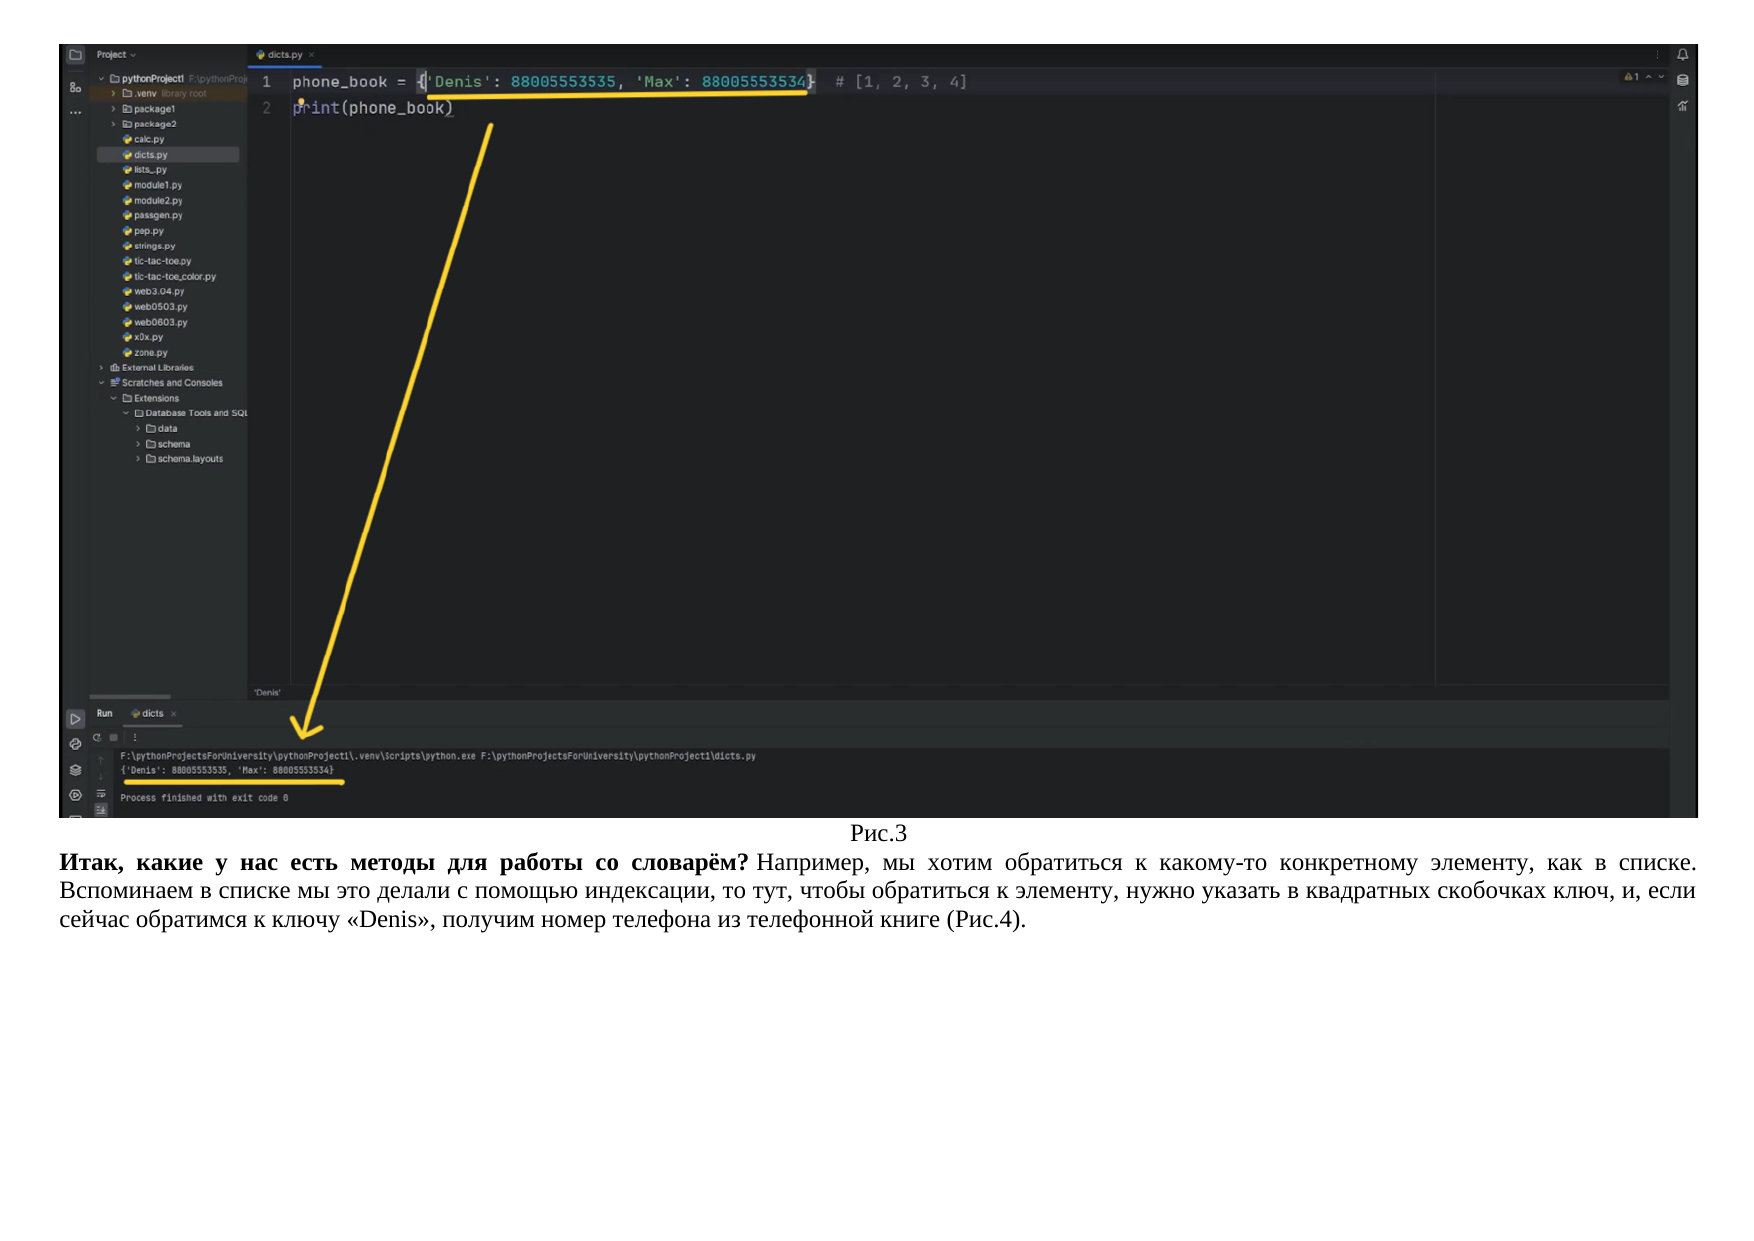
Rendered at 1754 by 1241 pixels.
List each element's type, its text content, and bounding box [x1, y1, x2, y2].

picture [59, 44, 1699, 818]
text Рис.3 [59, 818, 1698, 847]
text Итак, какие у нас есть методы для работы со словарём? Например, мы хотим обратиться к какому-то конкретному элементу, как в списке. Вспоминаем в списке мы это делали с помощью индексации, то тут, чтобы обратиться к элементу, нужно указать в квадратных скобочках ключ, и, если сейчас обратимся к ключу «Denis», получим номер телефона из телефонной книге (Рис.4). [59, 847, 1698, 933]
